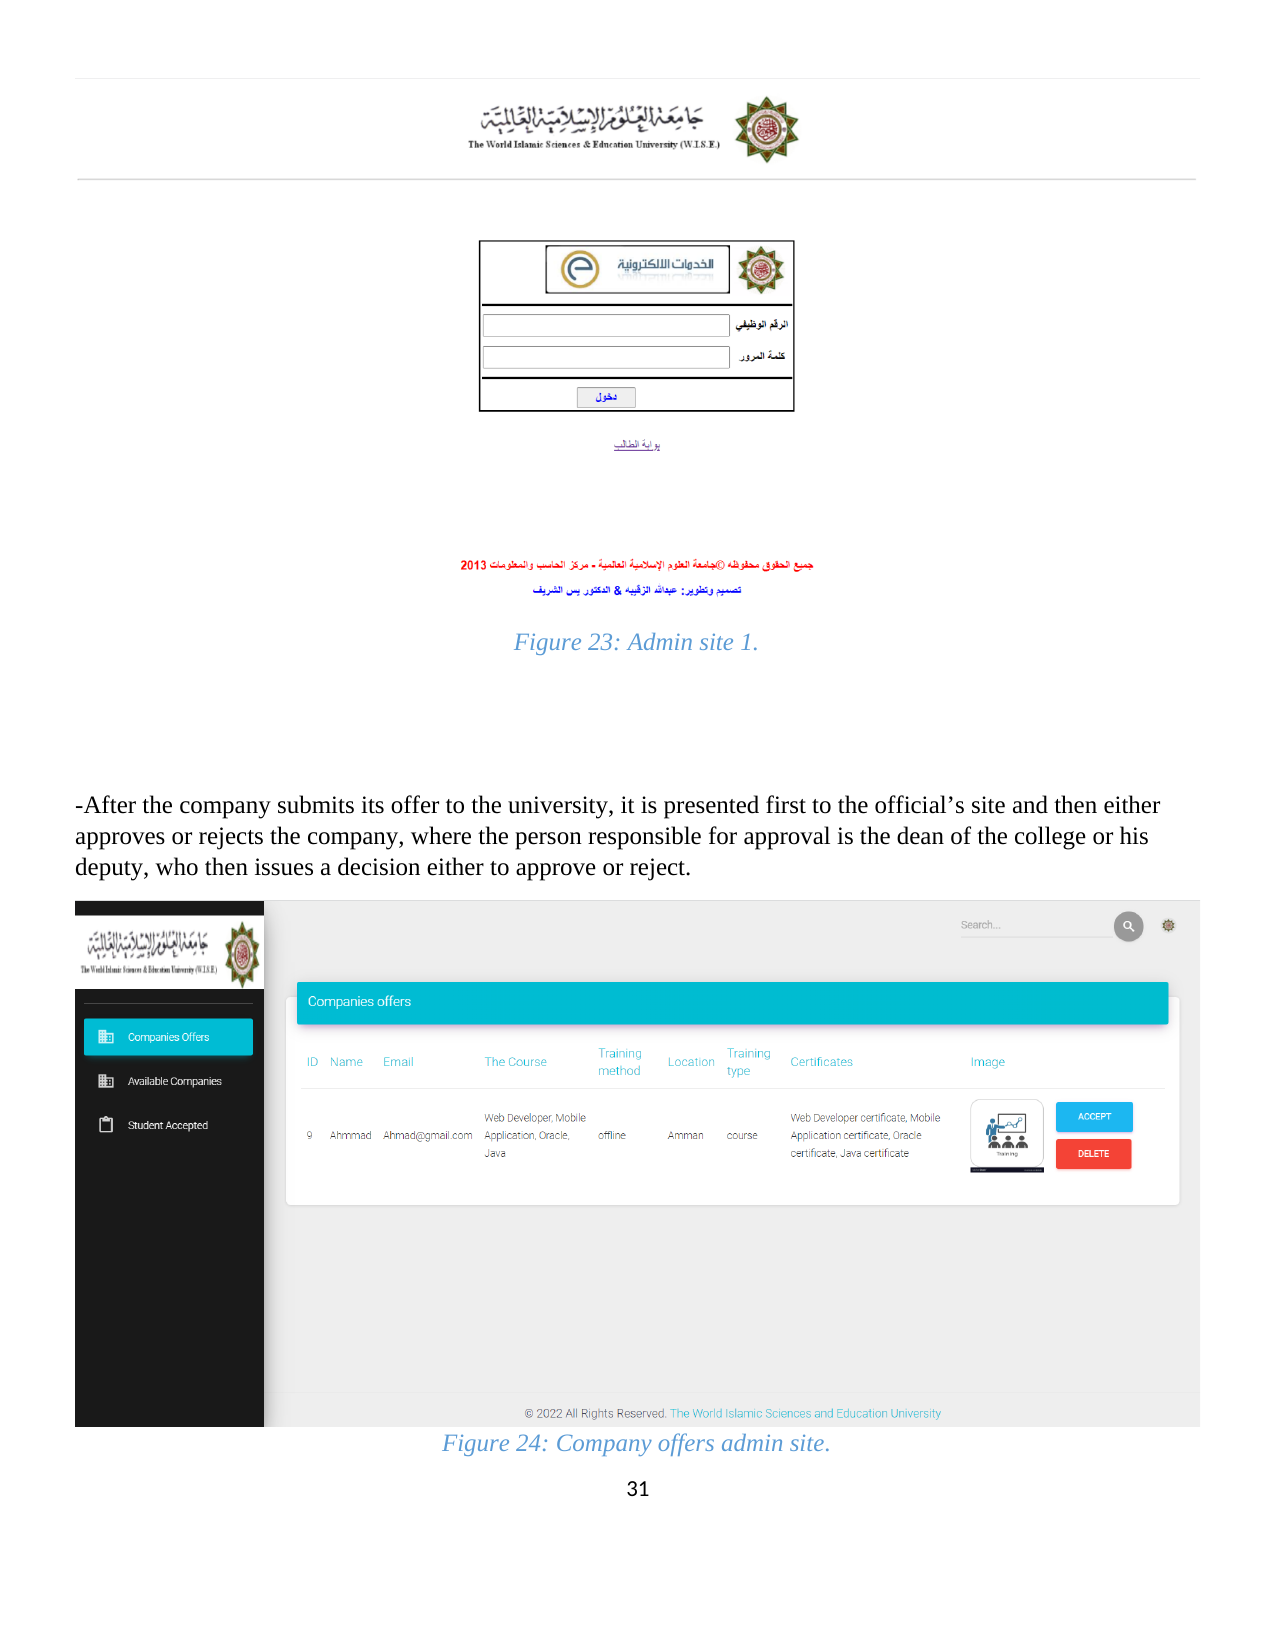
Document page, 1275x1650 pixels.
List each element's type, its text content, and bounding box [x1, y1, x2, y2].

text Figure 23: Admin site 1. [75, 627, 1200, 655]
text Figure 24: Company offers admin site. [75, 1427, 1200, 1457]
text -After the company submits its offer to the university, it is presented first to the official’s site and then either approves or rejects the company, where the person responsible for approval is the dean of the college or his deputy, who then issues a decision either to approve or reject. [75, 790, 1200, 881]
picture [75, 900, 1200, 1427]
picture [75, 75, 1200, 608]
